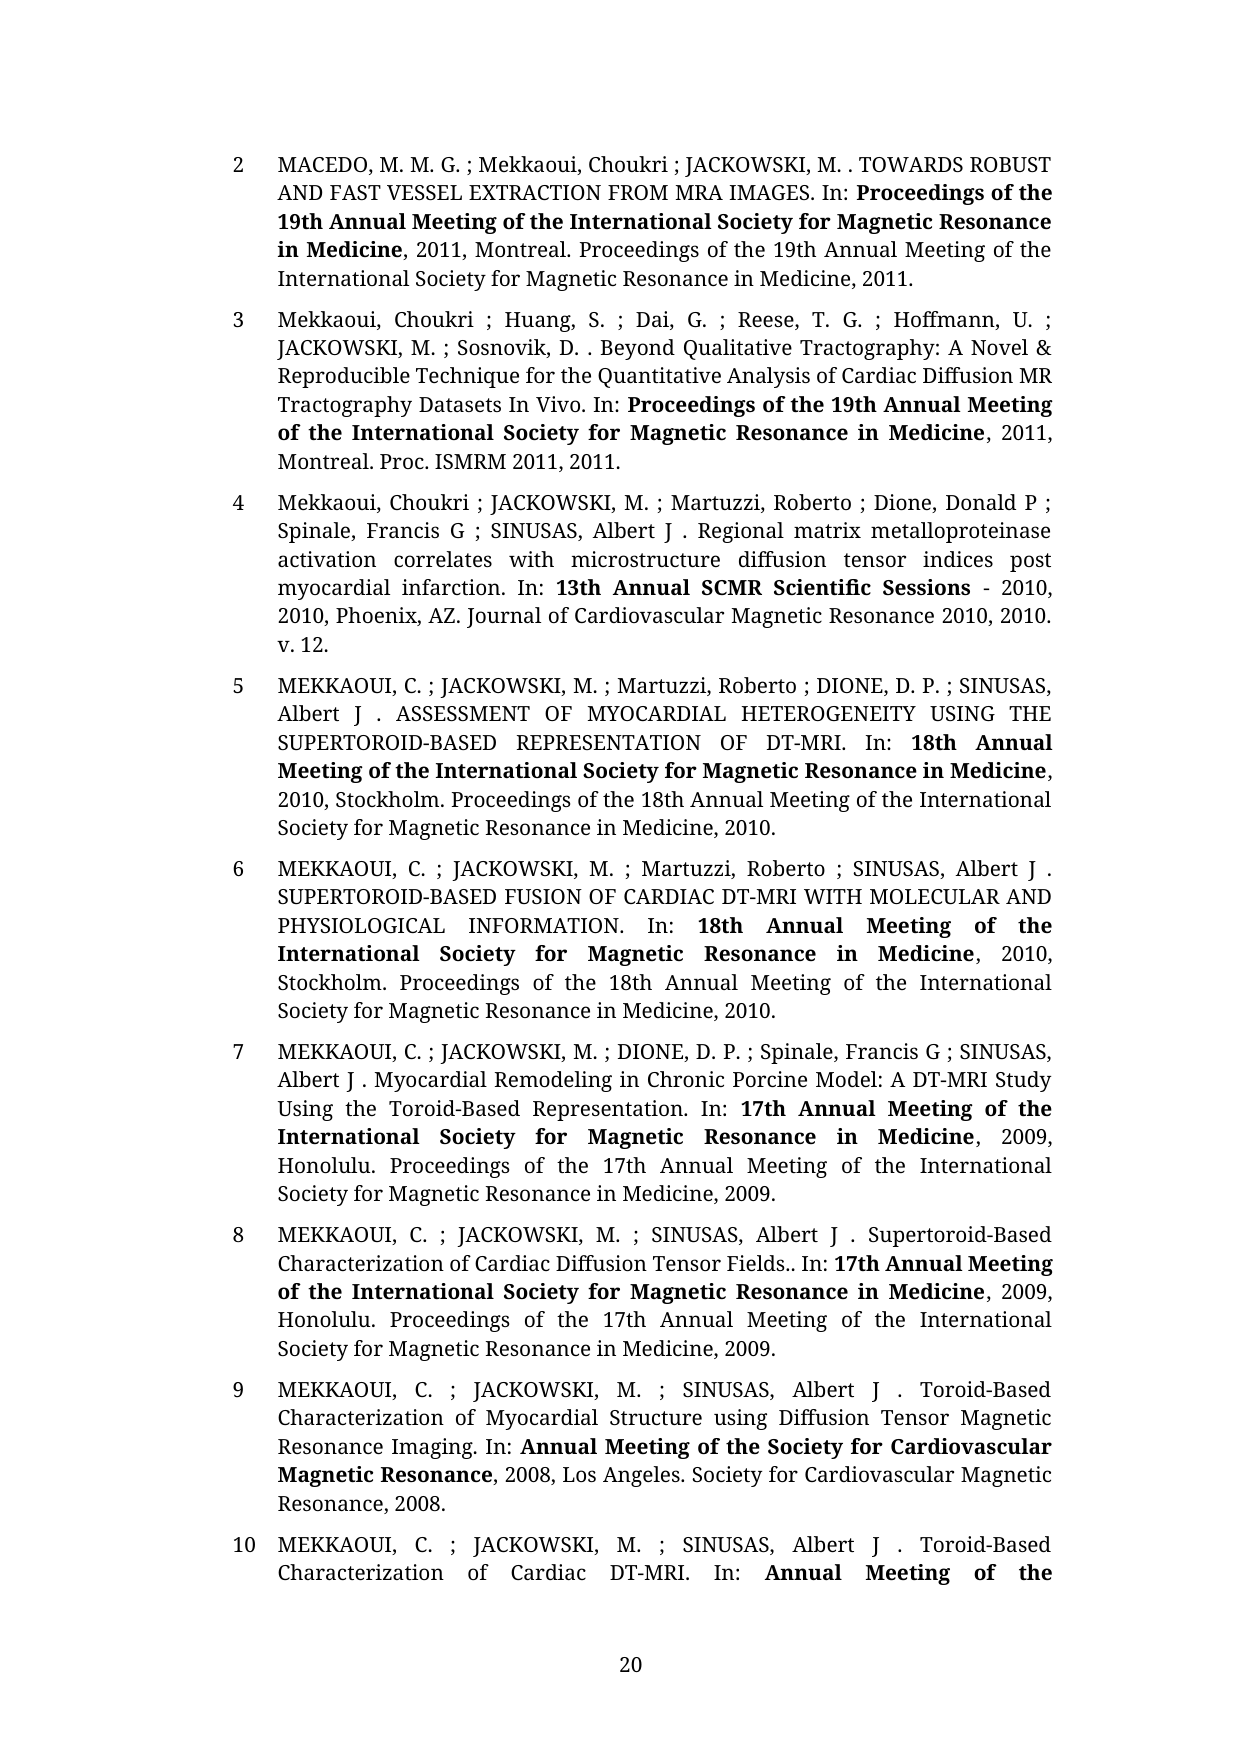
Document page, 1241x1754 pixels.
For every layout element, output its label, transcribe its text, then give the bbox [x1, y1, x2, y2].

list MEKKAOUI, C. ; JACKOWSKI, M. ; SINUSAS, Albert J . Supertoroid-Based Characterization of Cardiac Diffusion Tensor Fields.. In: 17th Annual Meeting of the International Society for Magnetic Resonance in Medicine, 2009, Honolulu. Proceedings of the 17th Annual Meeting of the International Society for Magnetic Resonance in Medicine, 2009. [232, 1220, 1053, 1362]
list MEKKAOUI, C. ; JACKOWSKI, M. ; SINUSAS, Albert J . Toroid-Based Characterization of Myocardial Structure using Diffusion Tensor Magnetic Resonance Imaging. In: Annual Meeting of the Society for Cardiovascular Magnetic Resonance, 2008, Los Angeles. Society for Cardiovascular Magnetic Resonance, 2008. [232, 1375, 1053, 1517]
list MEKKAOUI, C. ; JACKOWSKI, M. ; DIONE, D. P. ; Spinale, Francis G ; SINUSAS, Albert J . Myocardial Remodeling in Chronic Porcine Model: A DT-MRI Study Using the Toroid-Based Representation. In: 17th Annual Meeting of the International Society for Magnetic Resonance in Medicine, 2009, Honolulu. Proceedings of the 17th Annual Meeting of the International Society for Magnetic Resonance in Medicine, 2009. [232, 1037, 1053, 1208]
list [232, 1530, 1053, 1587]
list MACEDO, M. M. G. ; Mekkaoui, Choukri ; JACKOWSKI, M. . TOWARDS ROBUST AND FAST VESSEL EXTRACTION FROM MRA IMAGES. In: Proceedings of the 19th Annual Meeting of the International Society for Magnetic Resonance in Medicine, 2011, Montreal. Proceedings of the 19th Annual Meeting of the International Society for Magnetic Resonance in Medicine, 2011. [232, 150, 1053, 292]
list Mekkaoui, Choukri ; Huang, S. ; Dai, G. ; Reese, T. G. ; Hoffmann, U. ; JACKOWSKI, M. ; Sosnovik, D. . Beyond Qualitative Tractography: A Novel & Reproducible Technique for the Quantitative Analysis of Cardiac Diffusion MR Tractography Datasets In Vivo. In: Proceedings of the 19th Annual Meeting of the International Society for Magnetic Resonance in Medicine, 2011, Montreal. Proc. ISMRM 2011, 2011. [232, 305, 1053, 475]
list Mekkaoui, Choukri ; JACKOWSKI, M. ; Martuzzi, Roberto ; Dione, Donald P ; Spinale, Francis G ; SINUSAS, Albert J . Regional matrix metalloproteinase activation correlates with microstructure diffusion tensor indices post myocardial infarction. In: 13th Annual SCMR Scientific Sessions - 2010, 2010, Phoenix, AZ. Journal of Cardiovascular Magnetic Resonance 2010, 2010. v. 12. [232, 488, 1053, 658]
list MEKKAOUI, C. ; JACKOWSKI, M. ; Martuzzi, Roberto ; DIONE, D. P. ; SINUSAS, Albert J . ASSESSMENT OF MYOCARDIAL HETEROGENEITY USING THE SUPERTOROID-BASED REPRESENTATION OF DT-MRI. In: 18th Annual Meeting of the International Society for Magnetic Resonance in Medicine, 2010, Stockholm. Proceedings of the 18th Annual Meeting of the International Society for Magnetic Resonance in Medicine, 2010. [232, 671, 1053, 842]
list MEKKAOUI, C. ; JACKOWSKI, M. ; Martuzzi, Roberto ; SINUSAS, Albert J . SUPERTOROID-BASED FUSION OF CARDIAC DT-MRI WITH MOLECULAR AND PHYSIOLOGICAL INFORMATION. In: 18th Annual Meeting of the International Society for Magnetic Resonance in Medicine, 2010, Stockholm. Proceedings of the 18th Annual Meeting of the International Society for Magnetic Resonance in Medicine, 2010. [232, 854, 1053, 1025]
